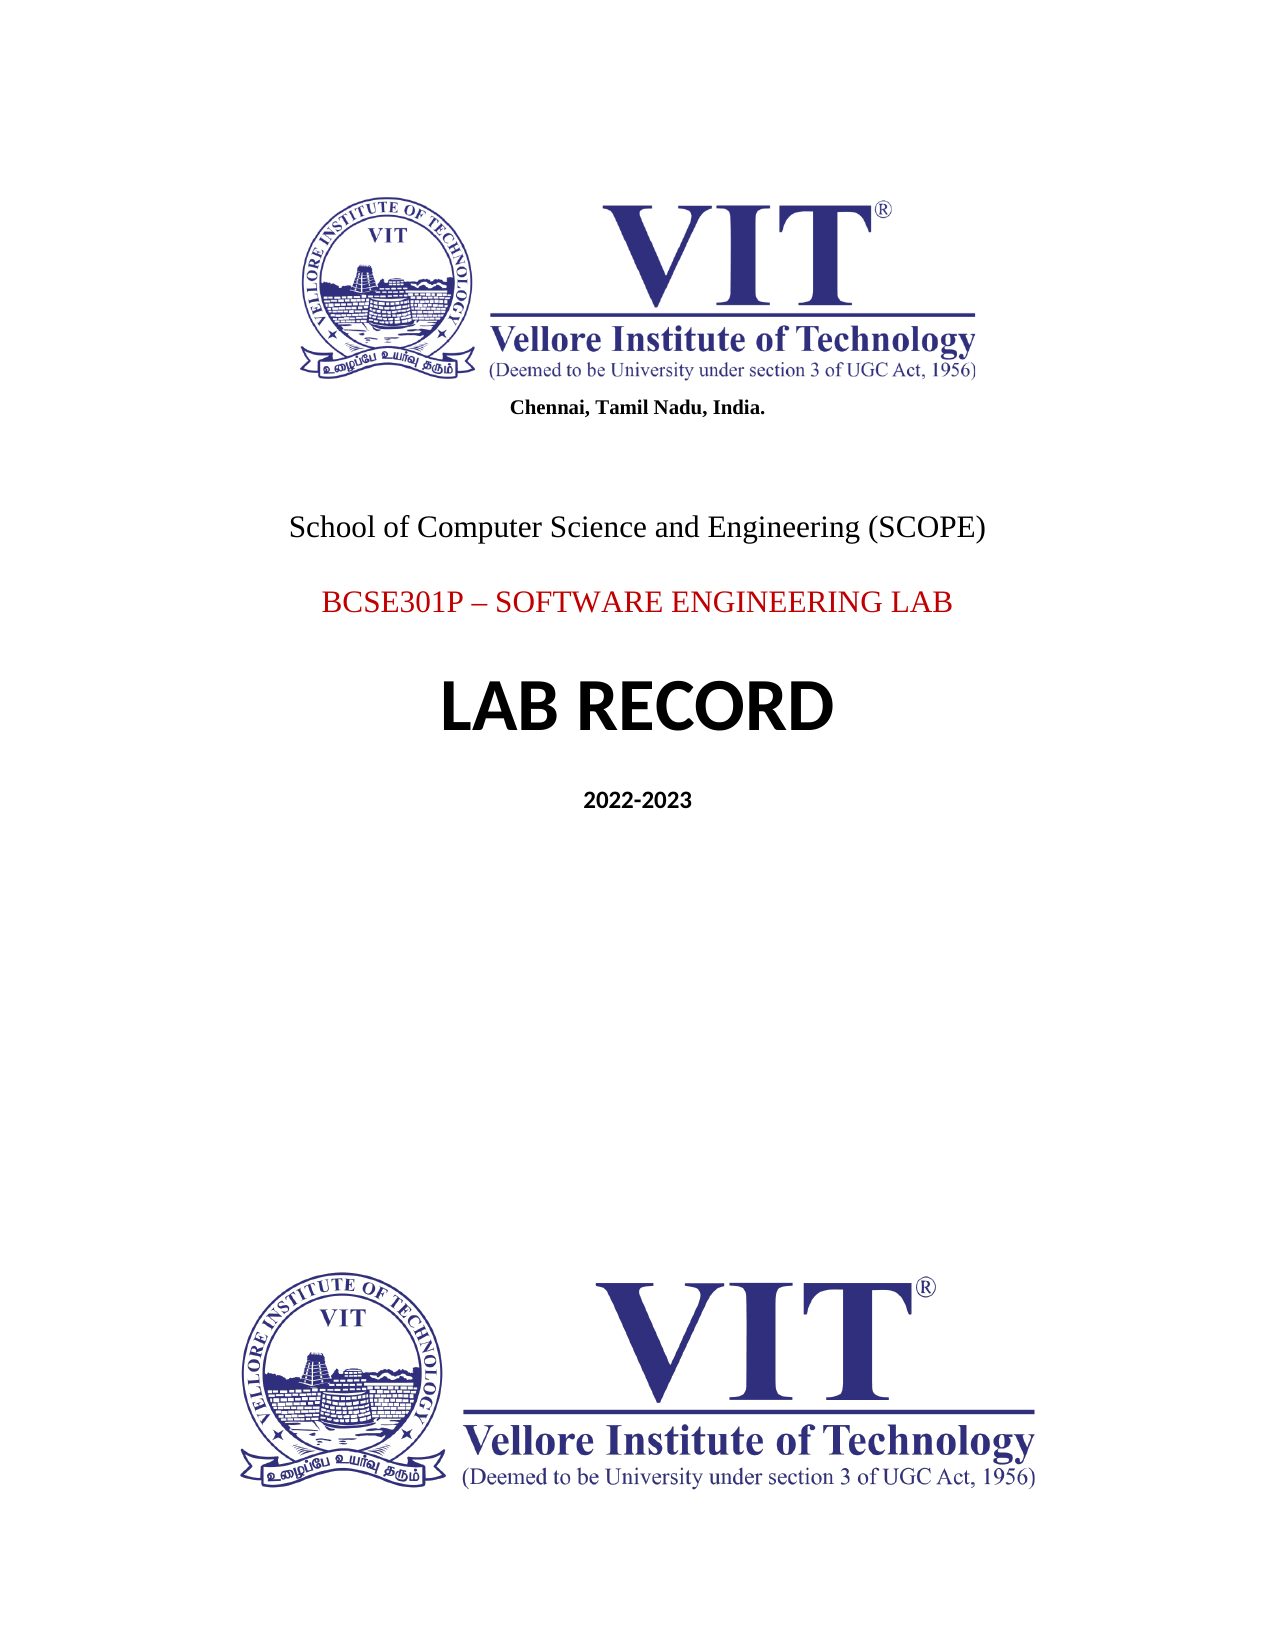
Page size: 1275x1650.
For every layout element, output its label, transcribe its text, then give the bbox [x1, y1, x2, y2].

text BCSE301P – SOFTWARE ENGINEERING LAB [150, 583, 1125, 619]
text 2022-2023 [150, 784, 1125, 814]
picture [300, 193, 976, 381]
text Chennai, Tamil Nadu, India. [150, 394, 1125, 419]
text LAB RECORD [150, 658, 1125, 749]
text School of Computer Science and Engineering (SCOPE) [150, 508, 1125, 544]
picture [240, 1269, 1035, 1490]
